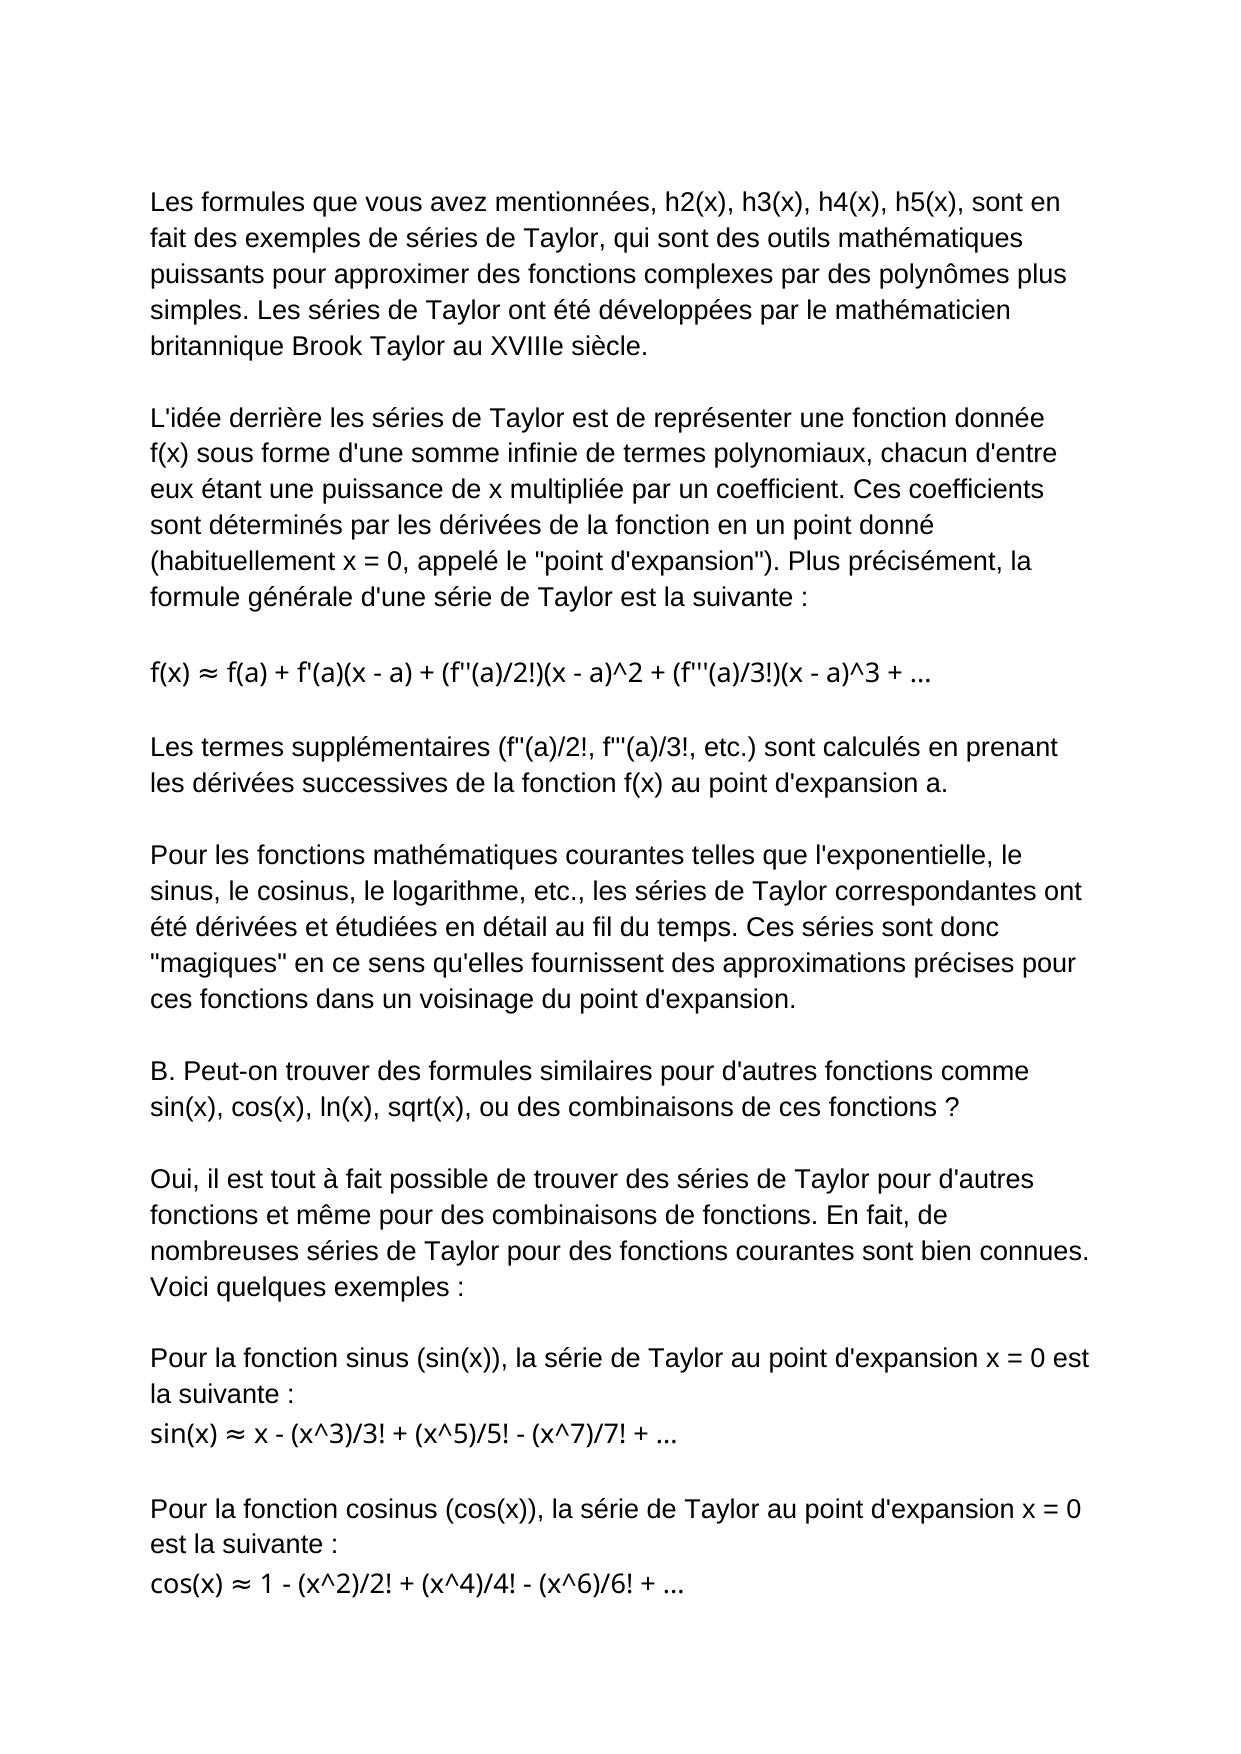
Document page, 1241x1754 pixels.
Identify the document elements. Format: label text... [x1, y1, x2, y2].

text Pour la fonction cosinus (cos(x)), la série de Taylor au point d'expansion x = 0 est la suivante : [150, 1493, 1090, 1560]
text sin(x) ≈ x - (x^3)/3! + (x^5)/5! - (x^7)/7! + ... [150, 1414, 1090, 1451]
text cos(x) ≈ 1 - (x^2)/2! + (x^4)/4! - (x^6)/6! + ... [150, 1564, 1090, 1601]
text Pour les fonctions mathématiques courantes telles que l'exponentielle, le sinus, le cosinus, le logarithme, etc., les séries de Taylor correspondantes ont été dérivées et étudiées en détail au fil du temps. Ces séries sont donc "magiques" en ce sens qu'elles fournissent des approximations précises pour ces fonctions dans un voisinage du point d'expansion. [150, 839, 1090, 1014]
text Les termes supplémentaires (f''(a)/2!, f'''(a)/3!, etc.) sont calculés en prenant les dérivées successives de la fonction f(x) au point d'expansion a. [150, 731, 1090, 799]
text Oui, il est tout à fait possible de trouver des séries de Taylor pour d'autres fonctions et même pour des combinaisons de fonctions. En fait, de nombreuses séries de Taylor pour des fonctions courantes sont bien connues. Voici quelques exemples : [150, 1163, 1090, 1302]
text Pour la fonction sinus (sin(x)), la série de Taylor au point d'expansion x = 0 est la suivante : [150, 1342, 1090, 1409]
text f(x) ≈ f(a) + f'(a)(x - a) + (f''(a)/2!)(x - a)^2 + (f'''(a)/3!)(x - a)^3 + ... [150, 653, 1090, 690]
text Les formules que vous avez mentionnées, h2(x), h3(x), h4(x), h5(x), sont en fait des exemples de séries de Taylor, qui sont des outils mathématiques puissants pour approximer des fonctions complexes par des polynômes plus simples. Les séries de Taylor ont été développées par le mathématicien britannique Brook Taylor au XVIIIe siècle. [150, 186, 1090, 361]
text B. Peut-on trouver des formules similaires pour d'autres fonctions comme sin(x), cos(x), ln(x), sqrt(x), ou des combinaisons de ces fonctions ? [150, 1055, 1090, 1122]
text L'idée derrière les séries de Taylor est de représenter une fonction donnée f(x) sous forme d'une somme infinie de termes polynomiaux, chacun d'entre eux étant une puissance de x multipliée par un coefficient. Ces coefficients sont déterminés par les dérivées de la fonction en un point donné (habituellement x = 0, appelé le "point d'expansion"). Plus précisément, la formule générale d'une série de Taylor est la suivante : [150, 402, 1090, 612]
